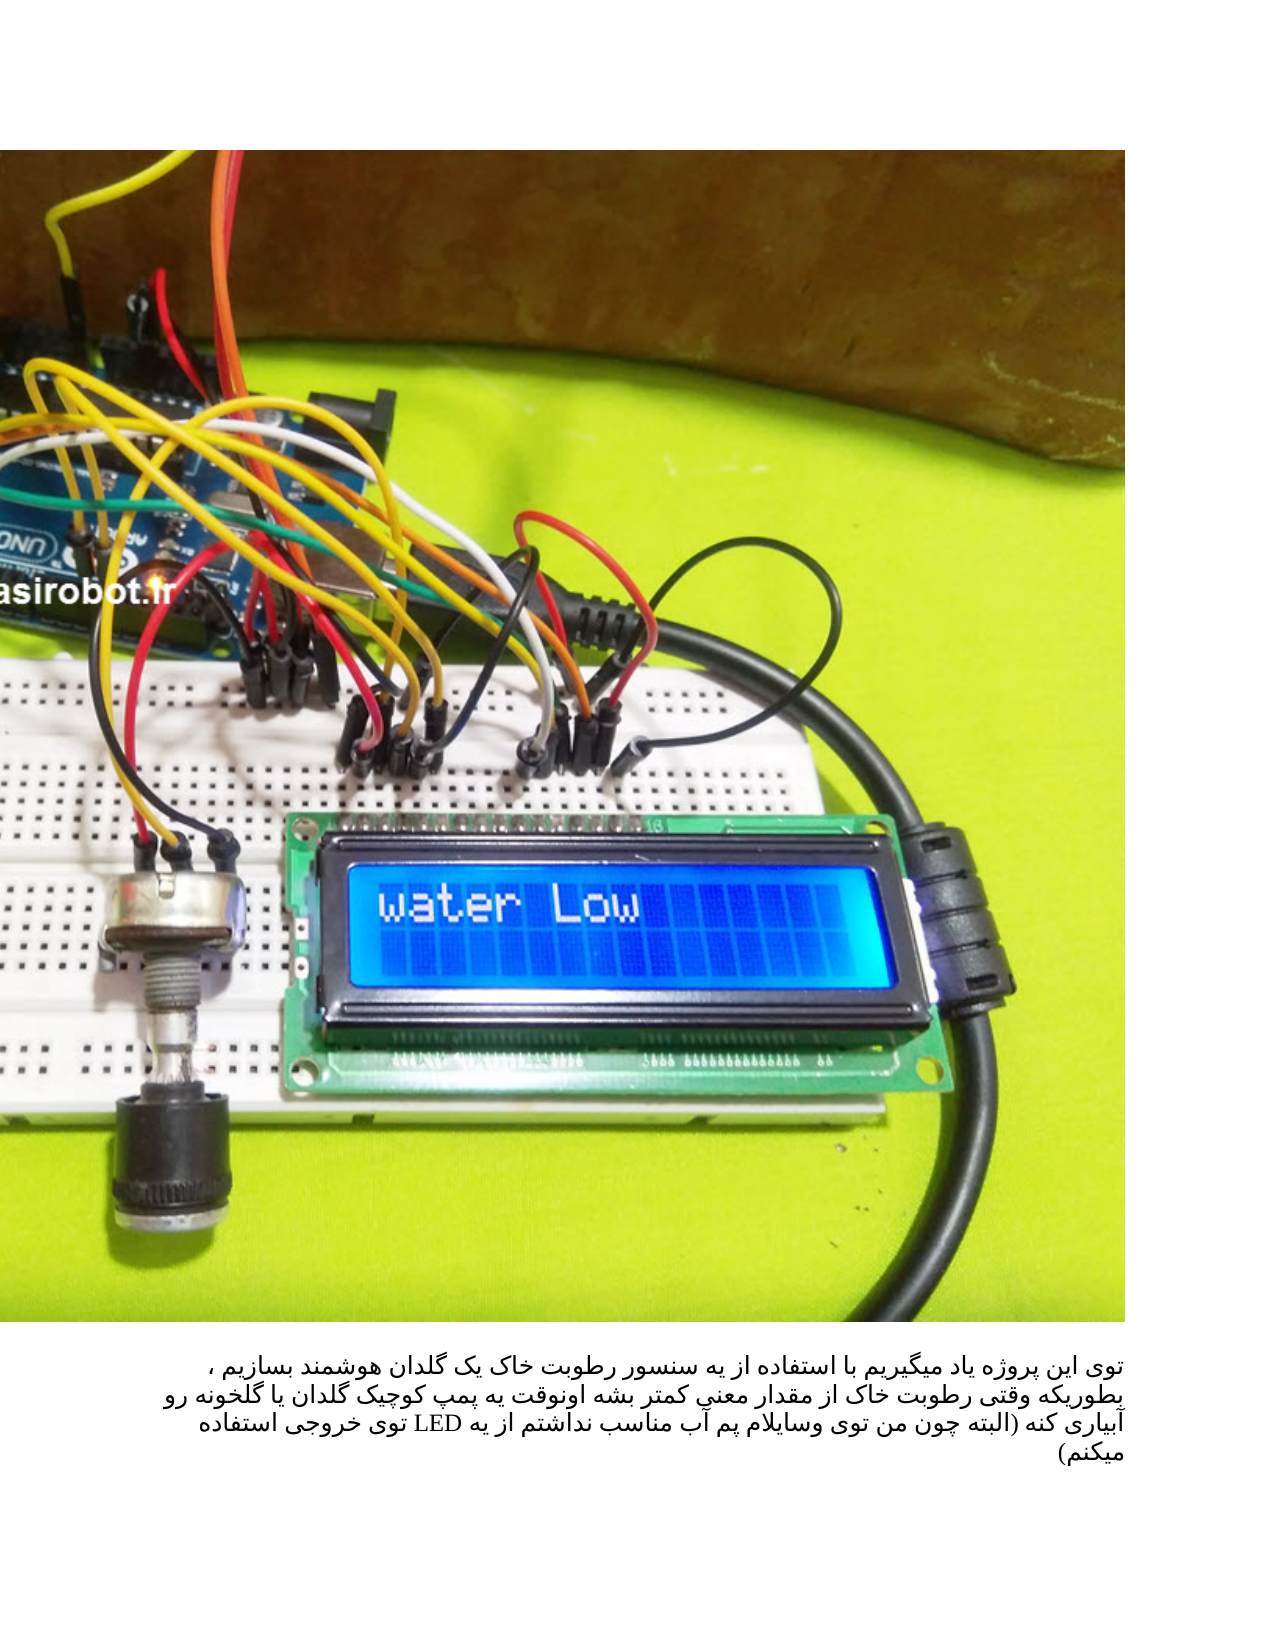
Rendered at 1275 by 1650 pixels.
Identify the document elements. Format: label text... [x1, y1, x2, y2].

picture [0, 150, 1125, 1322]
text توی این پروژه یاد میگیریم با استفاده از یه سنسور رطوبت خاک یک گلدان هوشمند بسازیم ، بطوریکه وقتی رطوبت خاک از مقدار معنی کمتر بشه اونوقت یه پمپ کوچیک گلدان یا گلخونه رو آبیاری کنه (البته چون من توی وسایلام پم آب مناسب نداشتم از یه LED توی خروجی استفاده میکنم) [150, 1351, 1125, 1466]
